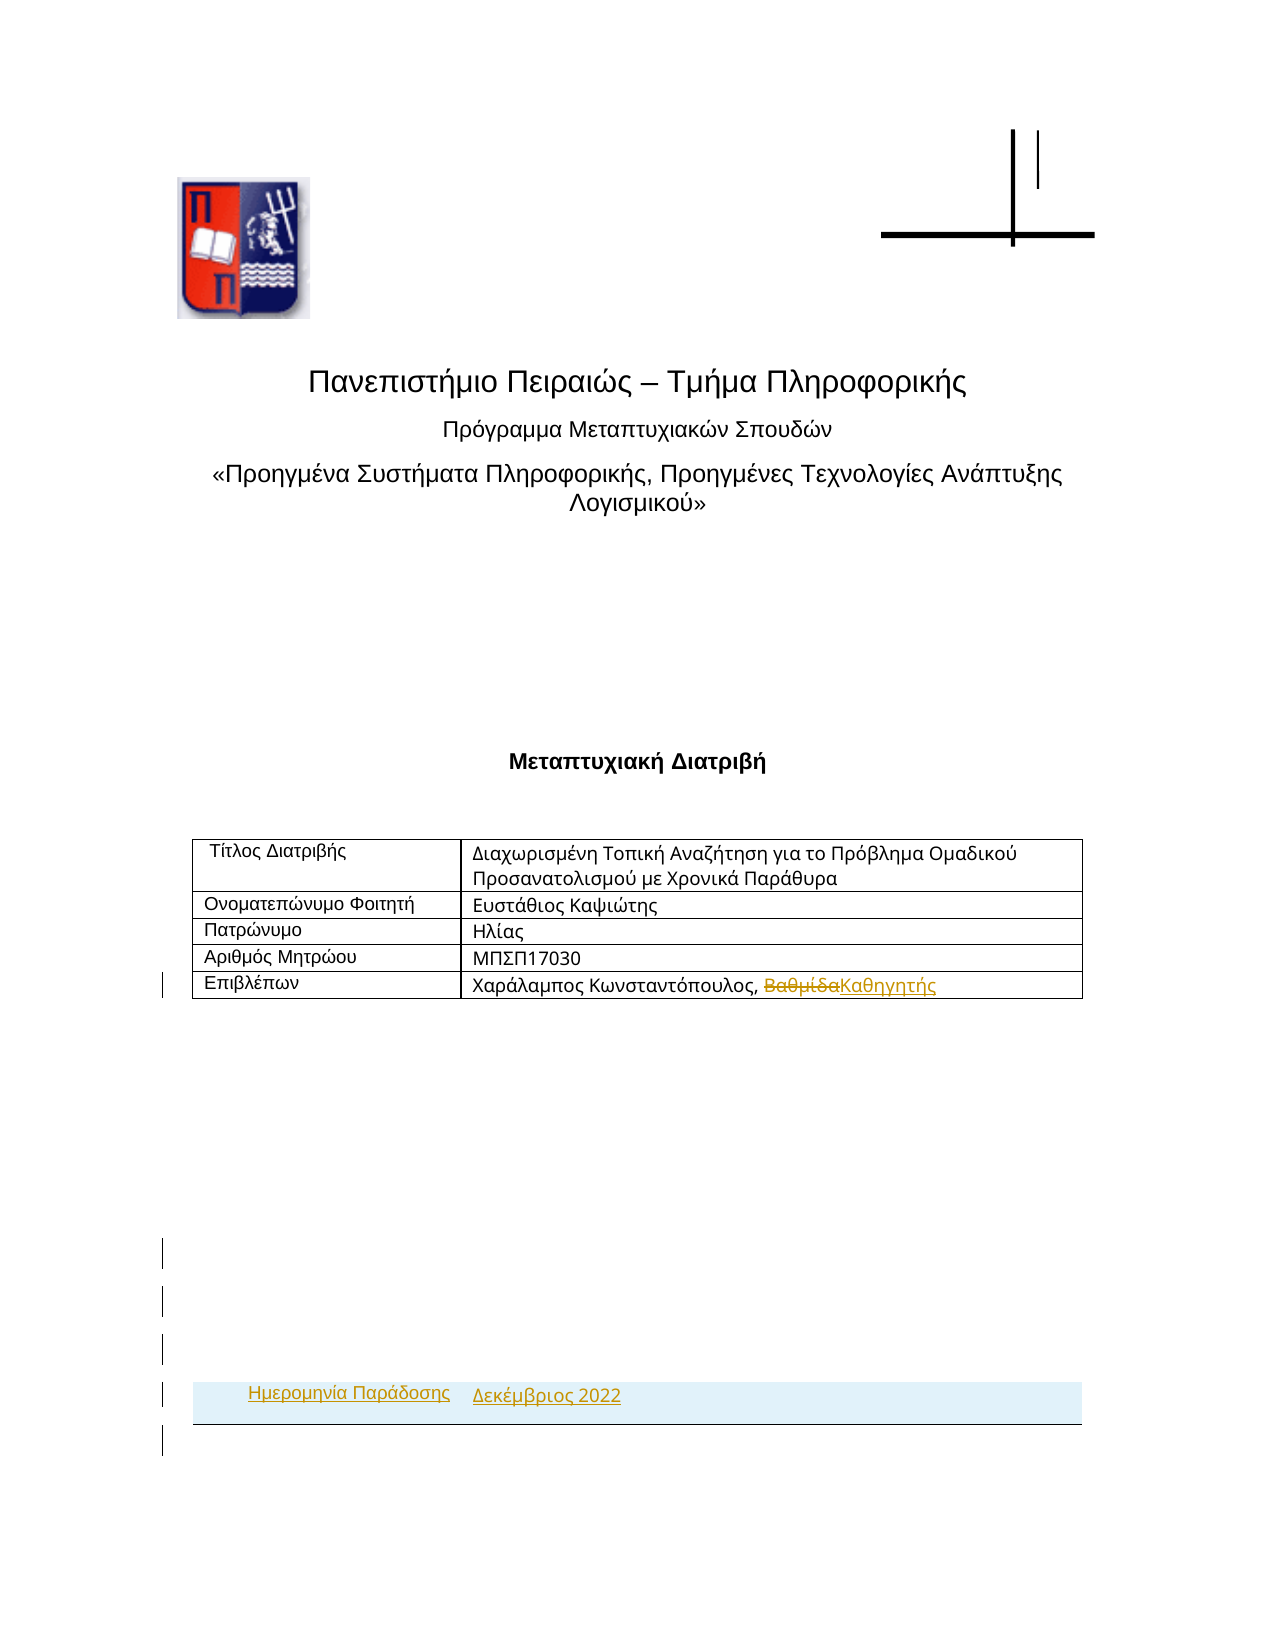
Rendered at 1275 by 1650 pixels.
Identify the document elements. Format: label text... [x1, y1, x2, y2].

table_cell Αριθμός Μητρώου [193, 945, 460, 971]
table_header Τίτλος Διατριβής [193, 840, 460, 891]
table_cell ΜΠΣΠ17030 [462, 945, 1082, 971]
table_cell Επιβλέπων [193, 972, 460, 997]
table_cell Ονοματεπώνυμο Φοιτητή [193, 892, 460, 918]
table_cell Πατρώνυμο [193, 919, 460, 944]
table_header Διαχωρισμένη Τοπική Αναζήτηση για το Πρόβλημα Ομαδικού Προσανατολισμού με Χρονικά Παράθυρα [462, 840, 1082, 891]
text «Προηγμένα Συστήματα Πληροφορικής, Προηγμένες Τεχνολογίες Ανάπτυξης Λογισμικού» [177, 459, 1098, 516]
picture [177, 177, 311, 319]
table_cell Ευστάθιος Καψιώτης [462, 892, 1082, 918]
text Πανεπιστήμιο Πειραιώς – Τμήμα Πληροφορικής [177, 363, 1098, 399]
text Πρόγραμμα Μεταπτυχιακών Σπουδών [177, 416, 1098, 442]
text Μεταπτυχιακή Διατριβή [177, 748, 1098, 774]
table_cell Χαράλαμπος Κωνσταντόπουλος, [462, 972, 1082, 997]
table_cell Ηλίας [462, 919, 1082, 944]
